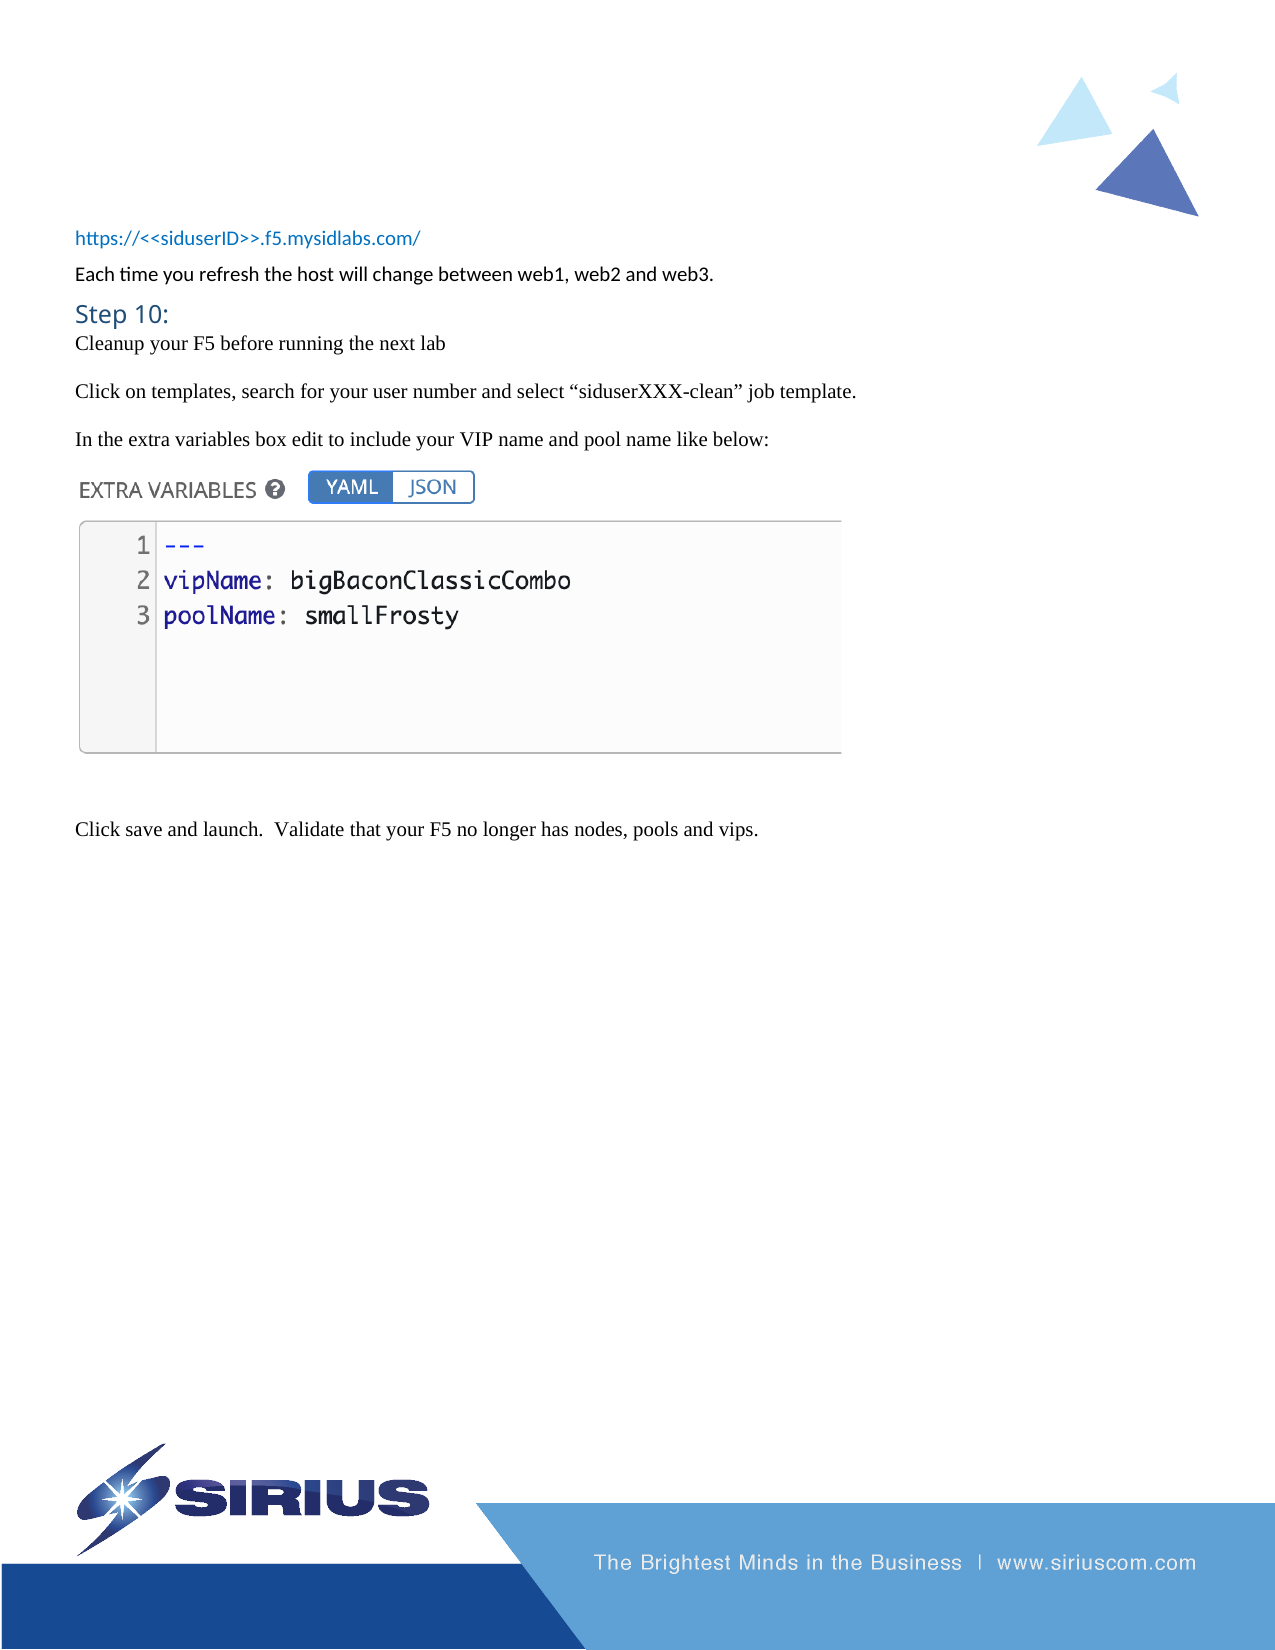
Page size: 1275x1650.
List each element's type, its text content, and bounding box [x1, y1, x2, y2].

text In the extra variables box edit to include your VIP name and pool name like below: [75, 427, 1200, 451]
text Each time you refresh the host will change between web1, web2 and web3. [75, 261, 1200, 286]
text https://<<siduserID>>.f5.mysidlabs.com/ [75, 225, 1200, 250]
picture [0, 0, 1275, 1650]
text Click save and launch. Validate that your F5 no longer has nodes, pools and vips. [75, 817, 1200, 841]
text Click on templates, search for your user number and select “siduserXXX-clean” job template. [75, 379, 1200, 403]
text Cleanup your F5 before running the next lab [75, 331, 1200, 355]
subtitle Step 10: [75, 297, 1200, 331]
